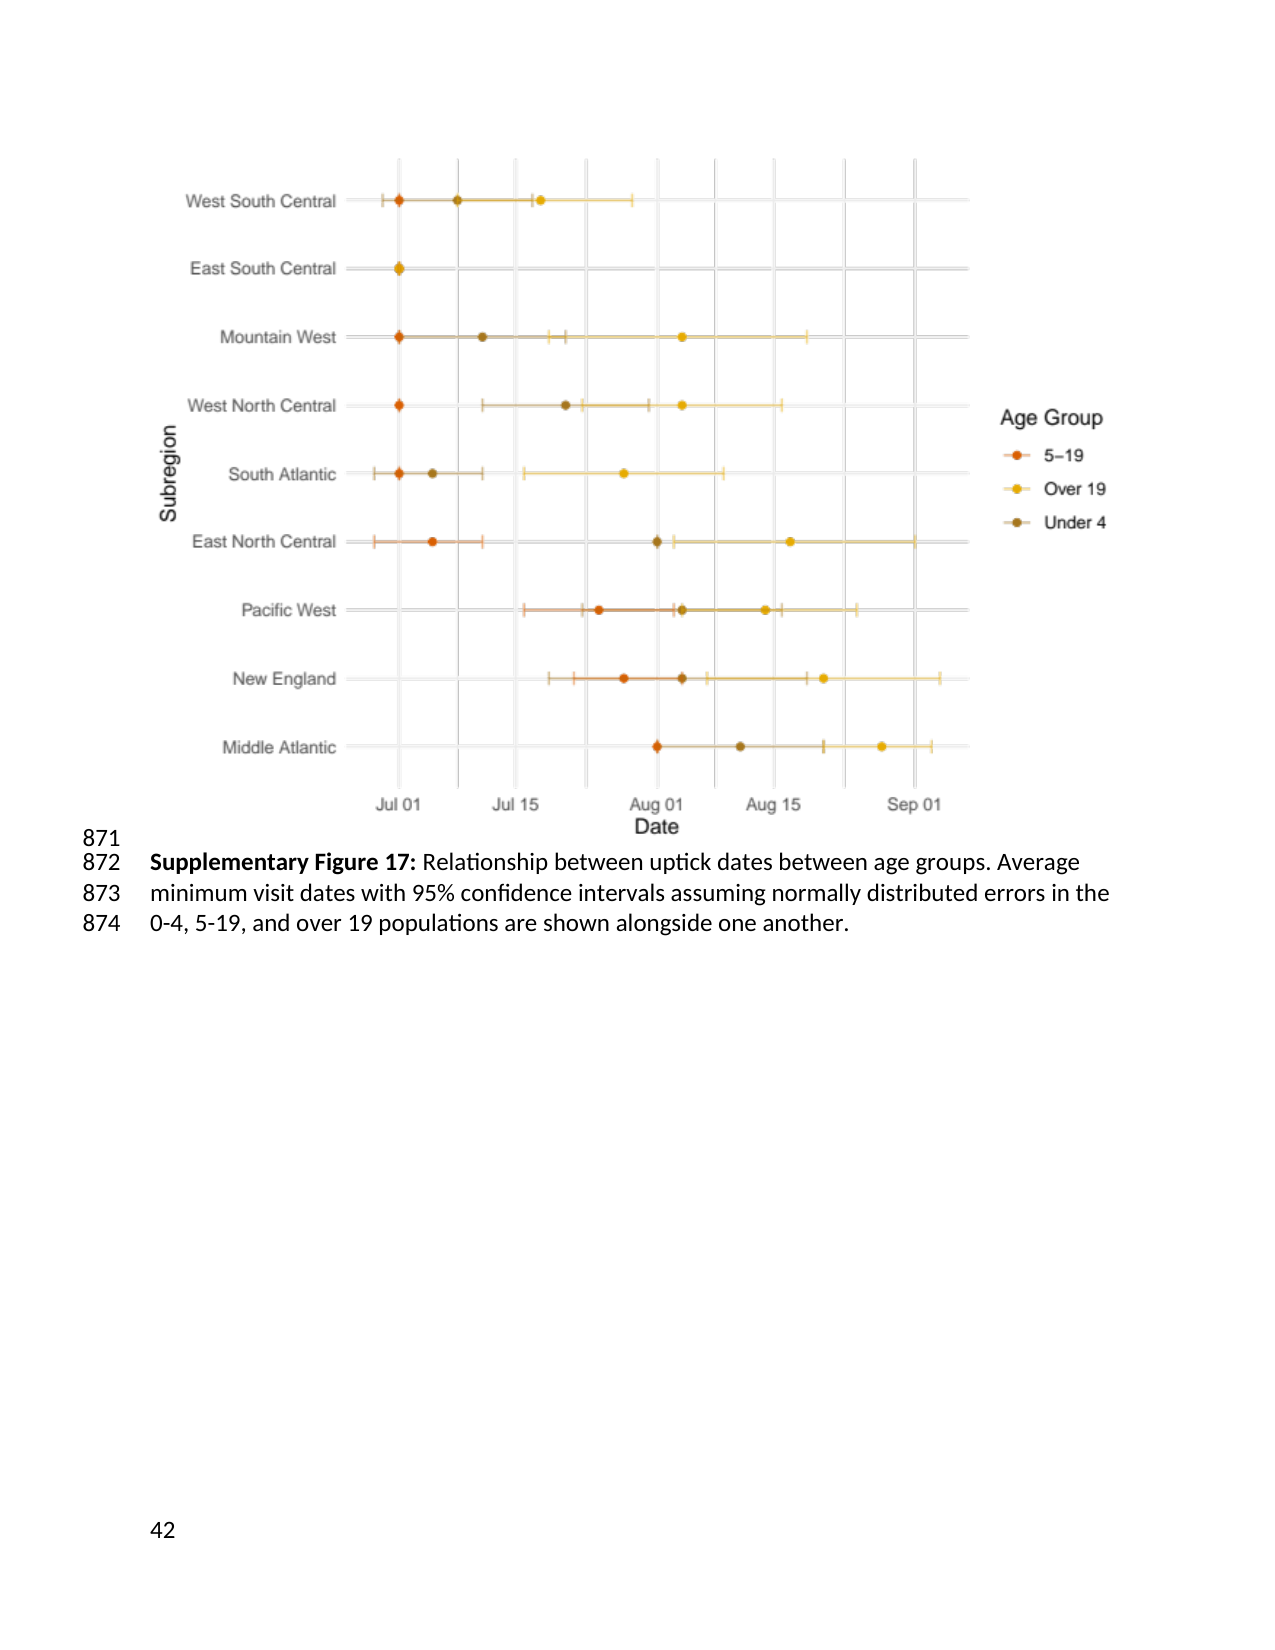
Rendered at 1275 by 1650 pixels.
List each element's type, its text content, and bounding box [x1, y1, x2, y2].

text Supplementary Figure 17: Relationship between uptick dates between age groups. Average minimum visit dates with 95% confidence intervals assuming normally distributed errors in the 0-4, 5-19, and over 19 populations are shown alongside one another. [150, 846, 1125, 938]
